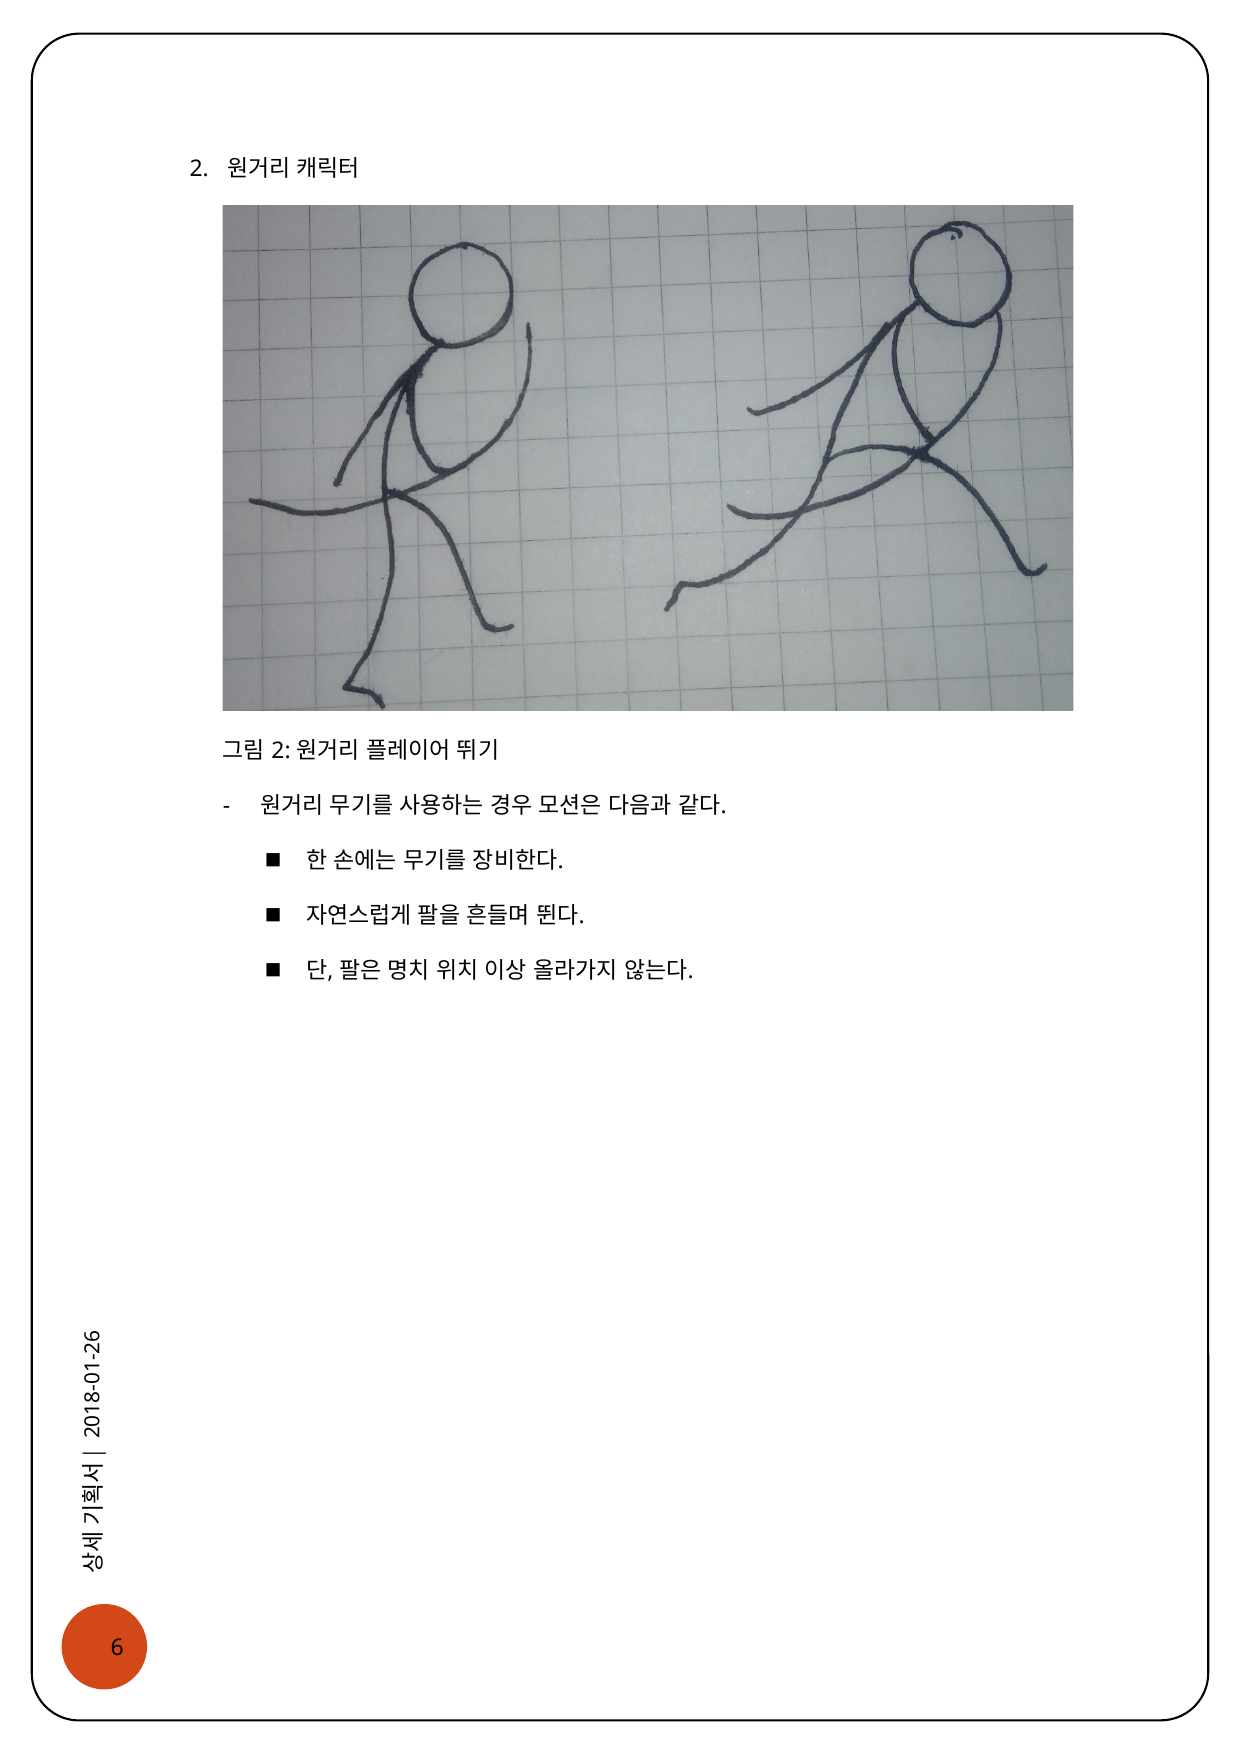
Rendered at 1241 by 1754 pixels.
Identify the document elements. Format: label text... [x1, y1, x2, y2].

picture [222, 205, 1074, 711]
list 한 손에는 무기를 장비한다. [264, 842, 1092, 875]
list 원거리 캐릭터 [189, 150, 1092, 183]
list 원거리 무기를 사용하는 경우 모션은 다음과 같다. [223, 787, 1092, 820]
text 그림 2: 원거리 플레이어 뛰기 [223, 732, 1092, 765]
list 자연스럽게 팔을 흔들며 뛴다. [264, 897, 1092, 930]
list 단, 팔은 명치 위치 이상 올라가지 않는다. [264, 952, 1092, 985]
